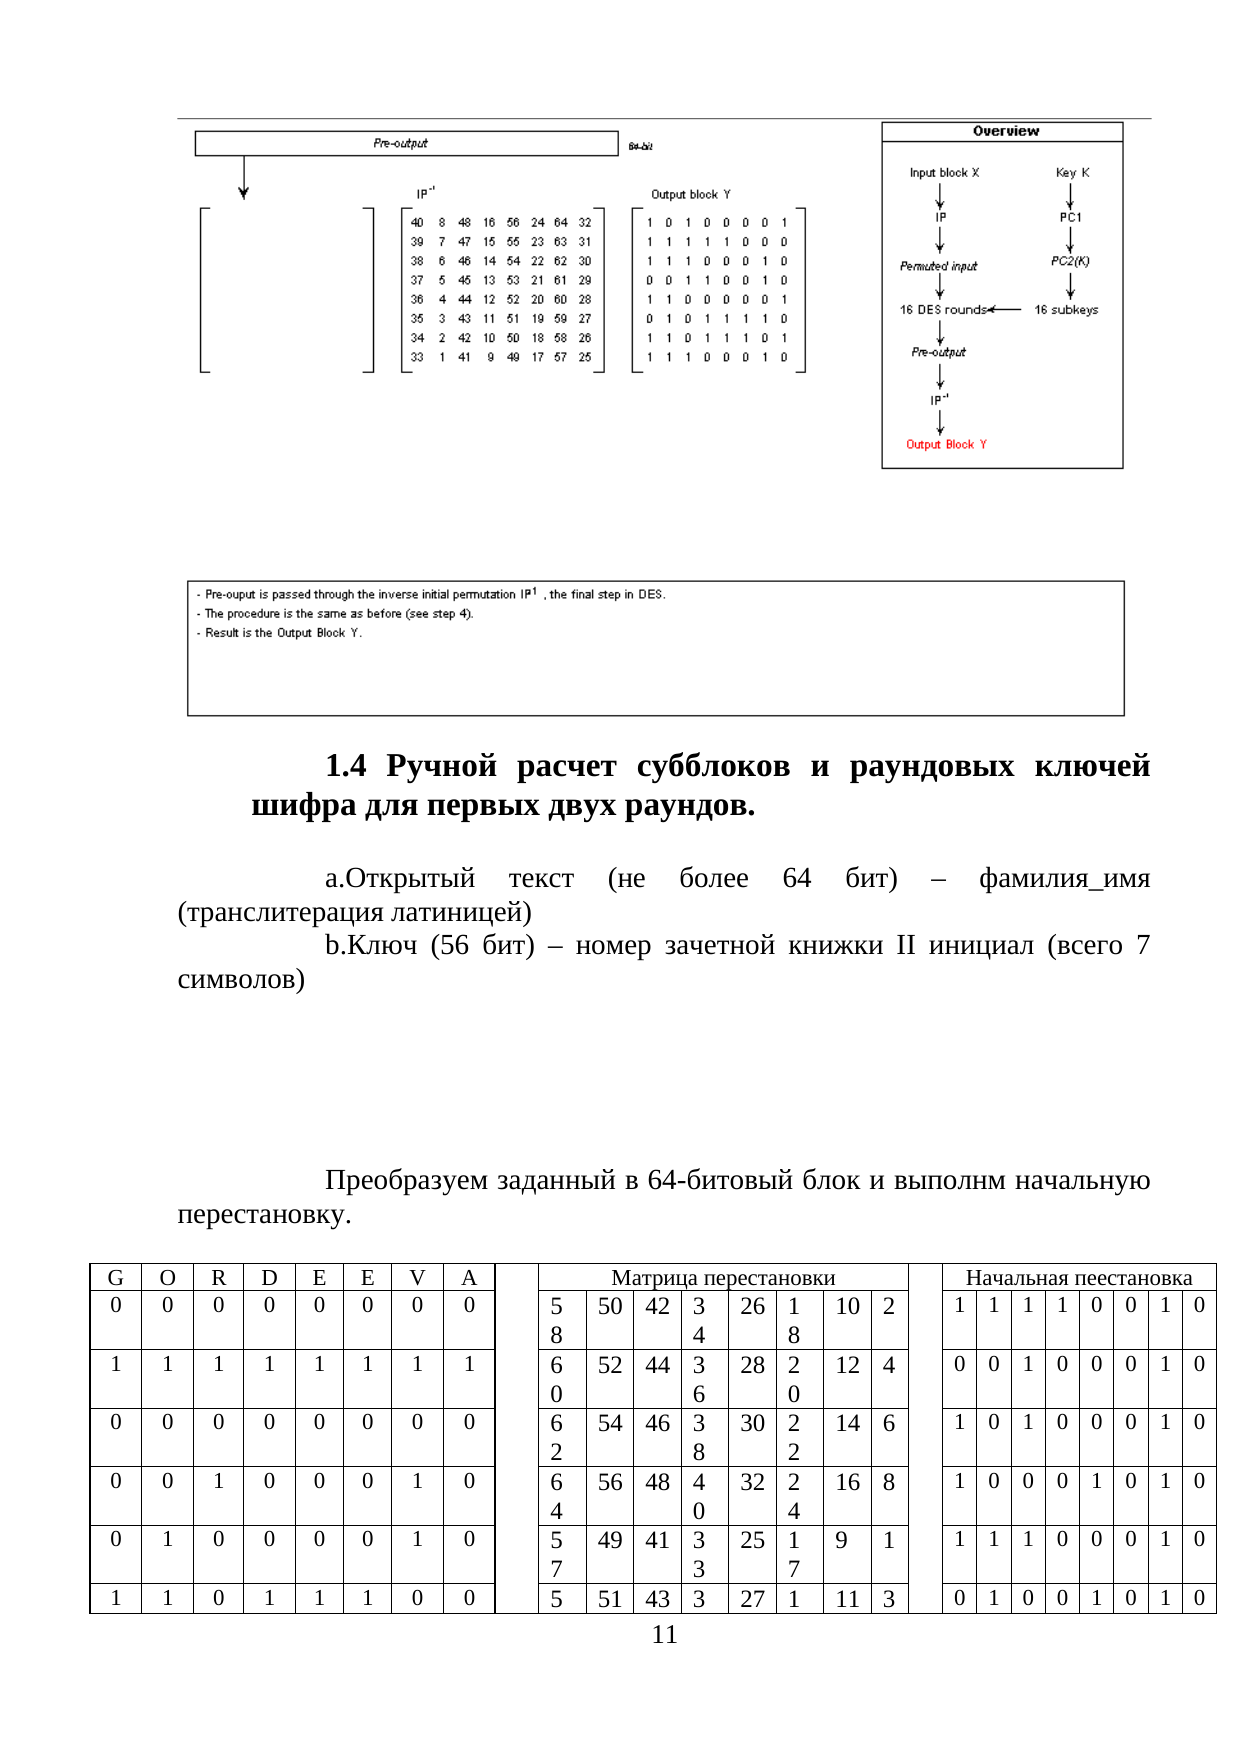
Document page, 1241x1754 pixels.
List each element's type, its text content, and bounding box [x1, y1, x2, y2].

table_cell 0 [392, 1409, 443, 1466]
table_cell 1 [1012, 1350, 1045, 1407]
table_cell 1 [392, 1467, 443, 1524]
table_cell 1 [977, 1291, 1011, 1349]
table_cell 0 [444, 1409, 494, 1466]
table_cell 0 [1080, 1291, 1113, 1349]
table_cell 0 [142, 1409, 193, 1466]
table_cell 50 [587, 1291, 633, 1349]
table_cell 0 [977, 1350, 1011, 1407]
table_cell 0 [296, 1409, 343, 1466]
table_header G [91, 1264, 141, 1290]
table_cell 1 [194, 1350, 243, 1407]
table_cell 64 [539, 1467, 586, 1524]
table_cell 60 [539, 1350, 586, 1407]
table_cell 0 [444, 1291, 494, 1349]
table_cell 0 [194, 1526, 243, 1583]
table_cell 0 [1046, 1409, 1079, 1466]
table_cell 0 [1183, 1409, 1216, 1466]
table_cell 49 [587, 1526, 633, 1583]
table_cell 43 [634, 1584, 681, 1613]
table_cell 57 [539, 1526, 586, 1583]
table_cell 4 [872, 1350, 908, 1407]
table_cell 0 [194, 1291, 243, 1349]
table_cell 38 [682, 1409, 728, 1466]
table_cell 0 [1080, 1350, 1113, 1407]
text Преобразуем заданный в 64-битовый блок и выполнм начальную перестановку. [177, 1162, 1152, 1229]
table_header O [142, 1264, 193, 1290]
table_cell 1 [943, 1526, 976, 1583]
table_cell 0 [296, 1291, 343, 1349]
table_cell 1 [943, 1291, 976, 1349]
table_cell 0 [244, 1409, 295, 1466]
table_cell 0 [244, 1526, 295, 1583]
table_cell 1 [1080, 1467, 1113, 1524]
table_cell 1 [872, 1526, 908, 1583]
table_cell 0 [444, 1526, 494, 1583]
table_header V [392, 1264, 443, 1290]
table_cell 0 [444, 1584, 494, 1613]
table_cell 1 [296, 1584, 343, 1613]
table_cell 22 [777, 1409, 823, 1466]
table_cell 42 [634, 1291, 681, 1349]
table_cell 0 [344, 1291, 391, 1349]
table_cell 0 [344, 1526, 391, 1583]
table_cell 62 [539, 1409, 586, 1466]
table_cell 1 [1149, 1409, 1182, 1466]
table_cell 1 [1012, 1526, 1045, 1583]
table_header Начальная пеестановка [943, 1264, 1216, 1290]
table_cell 44 [634, 1350, 681, 1407]
table_cell 3 [872, 1584, 908, 1613]
table_cell 1 [1012, 1291, 1045, 1349]
table_cell 59 [539, 1584, 586, 1613]
table_cell 0 [1080, 1526, 1113, 1583]
table_cell 1 [1046, 1291, 1079, 1349]
table_cell 0 [344, 1467, 391, 1524]
table_cell 0 [91, 1526, 141, 1583]
table_cell 1 [91, 1350, 141, 1407]
table_cell 0 [943, 1584, 976, 1613]
table_cell 0 [1012, 1467, 1045, 1524]
table_cell 6 [872, 1409, 908, 1466]
table_cell 1 [1149, 1350, 1182, 1407]
table_cell 1 [344, 1350, 391, 1407]
table_cell 34 [682, 1291, 728, 1349]
table_cell 0 [91, 1467, 141, 1524]
table_cell 0 [1046, 1526, 1079, 1583]
text a.Открытый текст (не более 64 бит) – фамилия_имя (транслитерация латиницей) [177, 860, 1152, 927]
table_cell 1 [142, 1584, 193, 1613]
table_cell 0 [977, 1467, 1011, 1524]
picture [177, 118, 1152, 746]
table_header R [194, 1264, 243, 1290]
table_cell 1 [142, 1526, 193, 1583]
table_cell 0 [1114, 1526, 1148, 1583]
table_cell 0 [142, 1467, 193, 1524]
table_cell 9 [824, 1526, 871, 1583]
table_cell 0 [977, 1409, 1011, 1466]
table_cell 0 [344, 1409, 391, 1466]
table_cell 0 [1046, 1350, 1079, 1407]
table_cell 0 [194, 1409, 243, 1466]
table_cell 0 [296, 1467, 343, 1524]
table_cell 0 [1114, 1291, 1148, 1349]
table_cell 12 [824, 1350, 871, 1407]
table_cell 1 [1149, 1467, 1182, 1524]
table_cell 0 [296, 1526, 343, 1583]
table_cell 0 [244, 1291, 295, 1349]
table_header [909, 1264, 942, 1613]
table_cell 36 [682, 1350, 728, 1407]
table_cell 0 [1114, 1409, 1148, 1466]
table_cell 1 [296, 1350, 343, 1407]
table_cell 30 [729, 1409, 776, 1466]
table_cell 52 [587, 1350, 633, 1407]
table_cell 0 [943, 1350, 976, 1407]
table_cell 0 [444, 1467, 494, 1524]
table_cell 1 [344, 1584, 391, 1613]
table_cell 41 [634, 1526, 681, 1583]
table_cell 0 [1183, 1350, 1216, 1407]
table_cell 32 [729, 1467, 776, 1524]
table_cell 1 [1080, 1584, 1113, 1613]
table_cell 26 [729, 1291, 776, 1349]
table_cell 0 [1114, 1584, 1148, 1613]
text 1.4 Ручной расчет субблоков и раундовых ключей шифра для первых двух раундов. [251, 746, 1152, 822]
table_cell 1 [194, 1467, 243, 1524]
table_cell 16 [824, 1467, 871, 1524]
table_cell 0 [392, 1291, 443, 1349]
table_header A [444, 1264, 494, 1290]
table_cell 0 [1012, 1584, 1045, 1613]
table_cell 56 [587, 1467, 633, 1524]
table_cell 35 [682, 1584, 728, 1613]
table_header D [244, 1264, 295, 1290]
table_cell 1 [1149, 1291, 1182, 1349]
table_cell 0 [91, 1291, 141, 1349]
table_cell 0 [142, 1291, 193, 1349]
table_cell 0 [1183, 1467, 1216, 1524]
table_cell 20 [777, 1350, 823, 1407]
table_cell 1 [1149, 1526, 1182, 1583]
table_cell 33 [682, 1526, 728, 1583]
table_cell 11 [824, 1584, 871, 1613]
table_cell 1 [91, 1584, 141, 1613]
table_cell 1 [392, 1526, 443, 1583]
table_cell 40 [682, 1467, 728, 1524]
table_cell 1 [977, 1526, 1011, 1583]
table_cell 27 [729, 1584, 776, 1613]
table_cell 1 [244, 1350, 295, 1407]
table_cell 0 [244, 1467, 295, 1524]
table_cell 0 [1183, 1291, 1216, 1349]
table_cell 25 [729, 1526, 776, 1583]
table_cell 19 [777, 1584, 823, 1613]
table_cell 1 [142, 1350, 193, 1407]
table_cell 1 [943, 1409, 976, 1466]
table_header E [296, 1264, 343, 1290]
table_cell 1 [244, 1584, 295, 1613]
table_cell 0 [1046, 1584, 1079, 1613]
table_cell 0 [91, 1409, 141, 1466]
table_cell 0 [1183, 1584, 1216, 1613]
table_cell 28 [729, 1350, 776, 1407]
table_header E [344, 1264, 391, 1290]
table_cell 46 [634, 1409, 681, 1466]
table_cell 58 [539, 1291, 586, 1349]
table_header [496, 1264, 538, 1613]
table_cell 1 [1149, 1584, 1182, 1613]
table_cell 14 [824, 1409, 871, 1466]
table_header Матрица перестановки [539, 1264, 908, 1290]
table_cell 0 [194, 1584, 243, 1613]
table_cell 2 [872, 1291, 908, 1349]
table_cell 24 [777, 1467, 823, 1524]
table_cell 8 [872, 1467, 908, 1524]
table_cell 17 [777, 1526, 823, 1583]
table_cell 48 [634, 1467, 681, 1524]
table_cell 1 [943, 1467, 976, 1524]
table_cell 1 [977, 1584, 1011, 1613]
table_cell 18 [777, 1291, 823, 1349]
table_cell 0 [392, 1584, 443, 1613]
table_cell 0 [1046, 1467, 1079, 1524]
table_cell 0 [1080, 1409, 1113, 1466]
table_cell 51 [587, 1584, 633, 1613]
table_cell 54 [587, 1409, 633, 1466]
table_cell 1 [1012, 1409, 1045, 1466]
table_cell 1 [444, 1350, 494, 1407]
text b.Ключ (56 бит) – номер зачетной книжки II инициал (всего 7 символов) [177, 927, 1152, 994]
table_cell 1 [392, 1350, 443, 1407]
table_cell 10 [824, 1291, 871, 1349]
table_cell 0 [1114, 1467, 1148, 1524]
table_cell 0 [1114, 1350, 1148, 1407]
table_cell 0 [1183, 1526, 1216, 1583]
